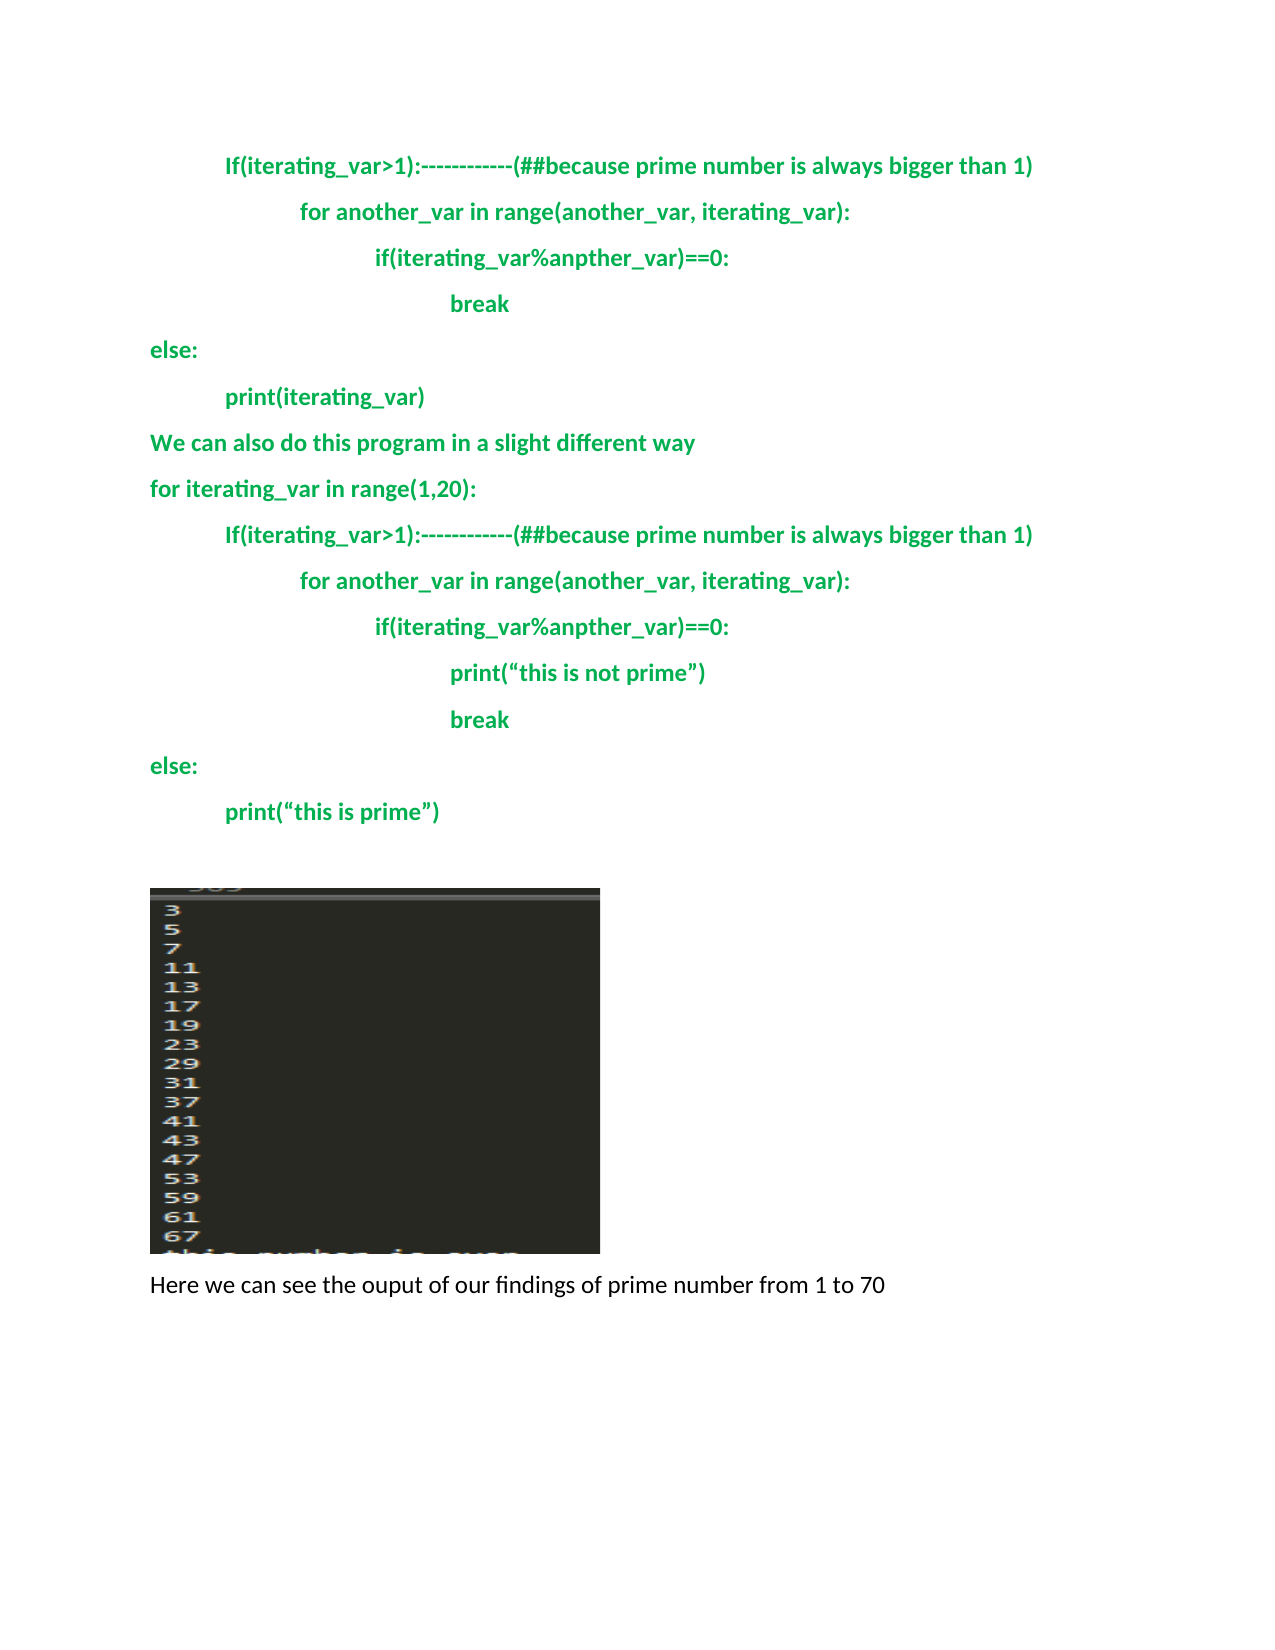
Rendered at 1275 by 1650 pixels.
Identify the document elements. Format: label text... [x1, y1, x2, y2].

text for iterating_var in range(1,20): [150, 473, 1125, 503]
text print(iterating_var) [150, 381, 1125, 411]
text Here we can see the ouput of our findings of prime number from 1 to 70 [150, 1269, 1125, 1300]
text break [150, 704, 1125, 734]
text else: [150, 334, 1125, 365]
text print(“this is not prime”) [150, 658, 1125, 688]
text if(iterating_var%anpther_var)==0: [150, 242, 1125, 273]
text else: [150, 750, 1125, 780]
text If(iterating_var>1):------------(##because prime number is always bigger than 1) [150, 150, 1125, 181]
text print(“this is prime”) [150, 796, 1125, 827]
picture [150, 888, 600, 1254]
text We can also do this program in a slight different way [150, 427, 1125, 457]
text If(iterating_var>1):------------(##because prime number is always bigger than 1) [150, 519, 1125, 550]
text for another_var in range(another_var, iterating_var): [150, 196, 1125, 227]
text for another_var in range(another_var, iterating_var): [150, 565, 1125, 596]
text if(iterating_var%anpther_var)==0: [150, 611, 1125, 642]
text break [150, 288, 1125, 319]
